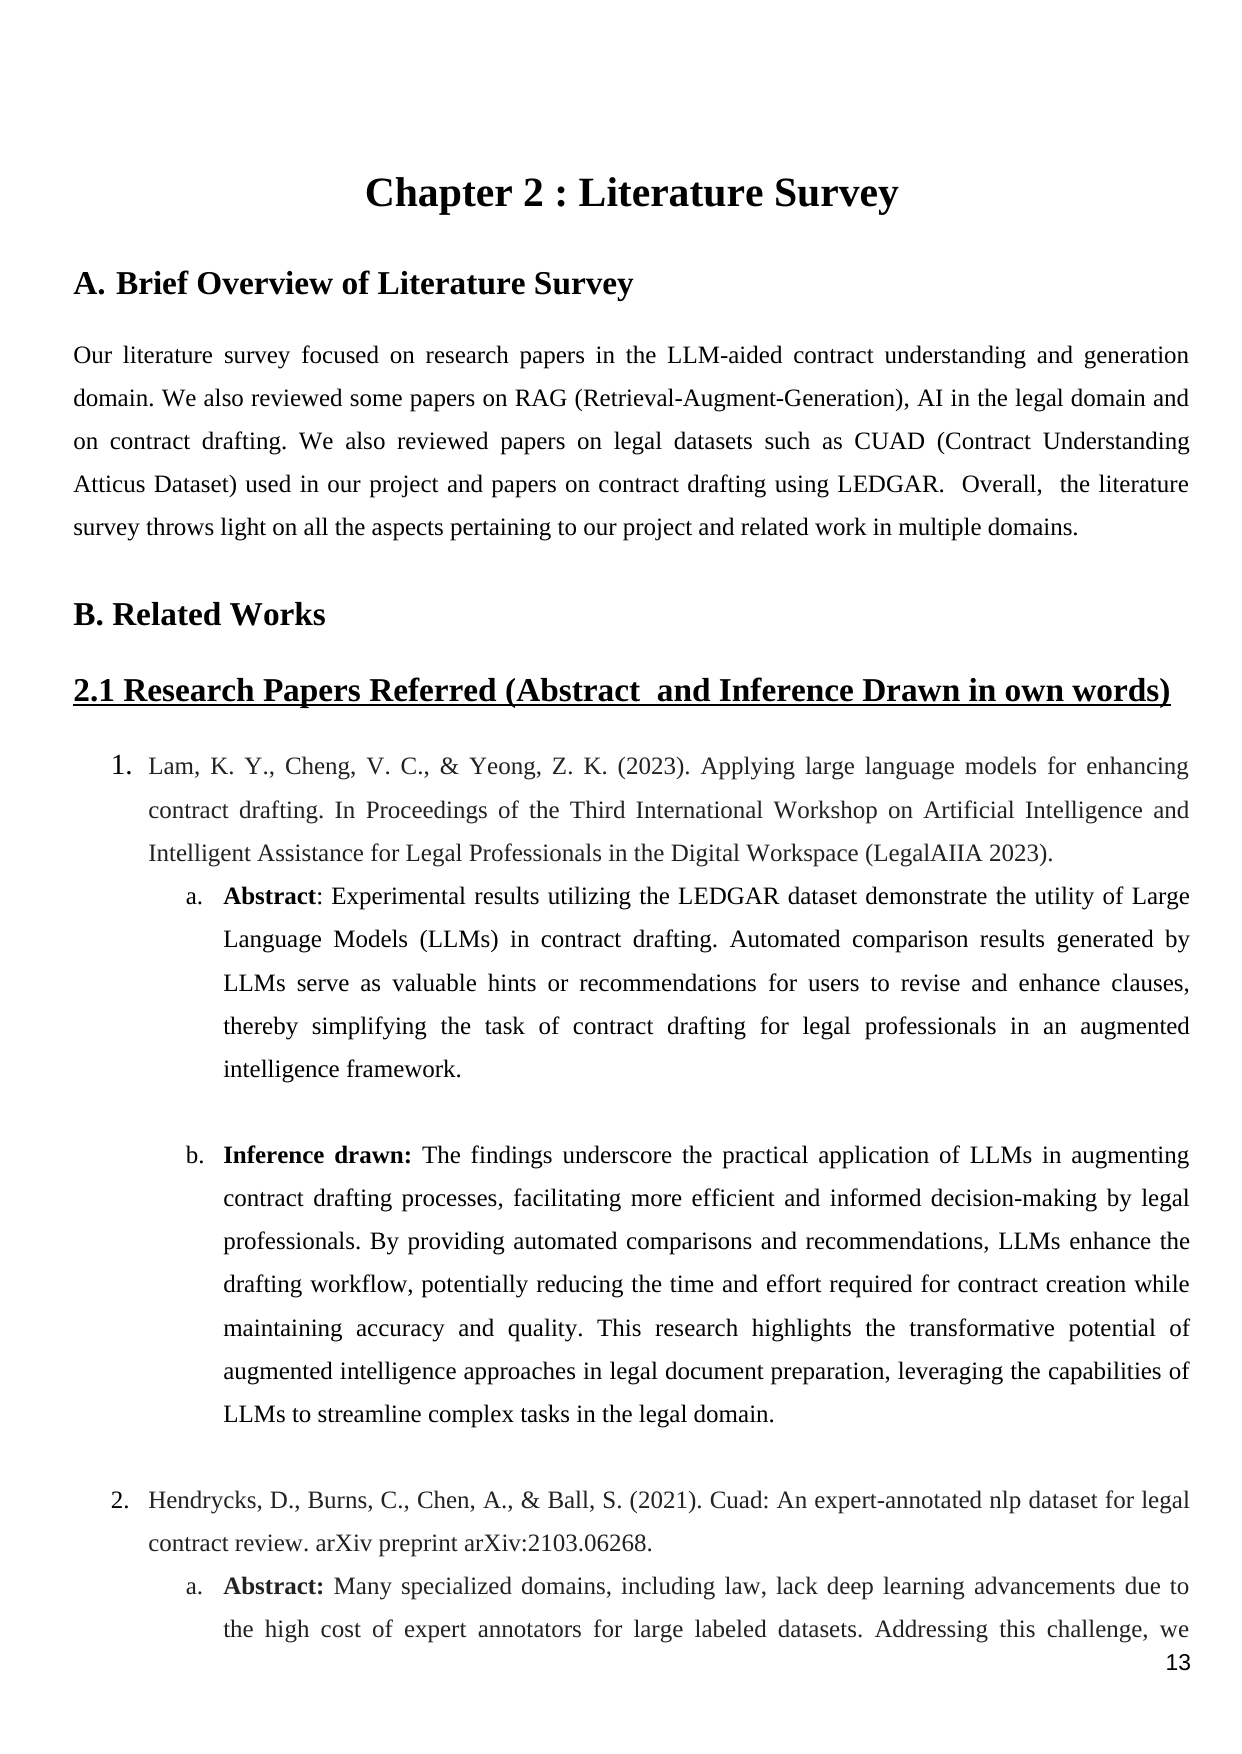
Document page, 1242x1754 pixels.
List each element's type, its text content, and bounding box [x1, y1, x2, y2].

text A. Brief Overview of Literature Survey [73, 263, 1191, 302]
list Inference drawn: The findings underscore the practical application of LLMs in augmenting contract drafting processes, facilitating more efficient and informed decision-making by legal professionals. By providing automated comparisons and recommendations, LLMs enhance the drafting workflow, potentially reducing the time and effort required for contract creation while maintaining accuracy and quality. This research highlights the transformative potential of augmented intelligence approaches in legal document preparation, leveraging the capabilities of LLMs to streamline complex tasks in the legal domain. [186, 1140, 1191, 1428]
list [186, 1600, 1191, 1643]
text Chapter 2 : Literature Survey [73, 167, 1191, 215]
list Abstract: Experimental results utilizing the LEDGAR dataset demonstrate the utility of Large Language Models (LLMs) in contract drafting. Automated comparison results generated by LLMs serve as valuable hints or recommendations for users to revise and enhance clauses, thereby simplifying the task of contract drafting for legal professionals in an augmented intelligence framework. [186, 881, 1191, 1083]
text 2.1 Research Papers Referred (Abstract and Inference Drawn in own words) [73, 671, 1191, 709]
text B. Related Works [73, 594, 1191, 632]
list Lam, K. Y., Cheng, V. C., & Yeong, Z. K. (2023). Applying large language models for enhancing contract drafting. In Proceedings of the Third International Workshop on Artificial Intelligence and Intelligent Assistance for Legal Professionals in the Digital Workspace (LegalAIIA 2023). [111, 747, 1191, 867]
list Hendrycks, D., Burns, C., Chen, A., & Ball, S. (2021). Cuad: An expert-annotated nlp dataset for legal contract review. arXiv preprint arXiv:2103.06268. [111, 1485, 1191, 1557]
text Our literature survey focused on research papers in the LLM-aided contract understanding and generation domain. We also reviewed some papers on RAG (Retrieval-Augment-Generation), AI in the legal domain and on contract drafting. We also reviewed papers on legal datasets such as CUAD (Contract Understanding Atticus Dataset) used in our project and papers on contract drafting using LEDGAR. Overall, the literature survey throws light on all the aspects pertaining to our project and related work in multiple domains. [73, 340, 1191, 541]
